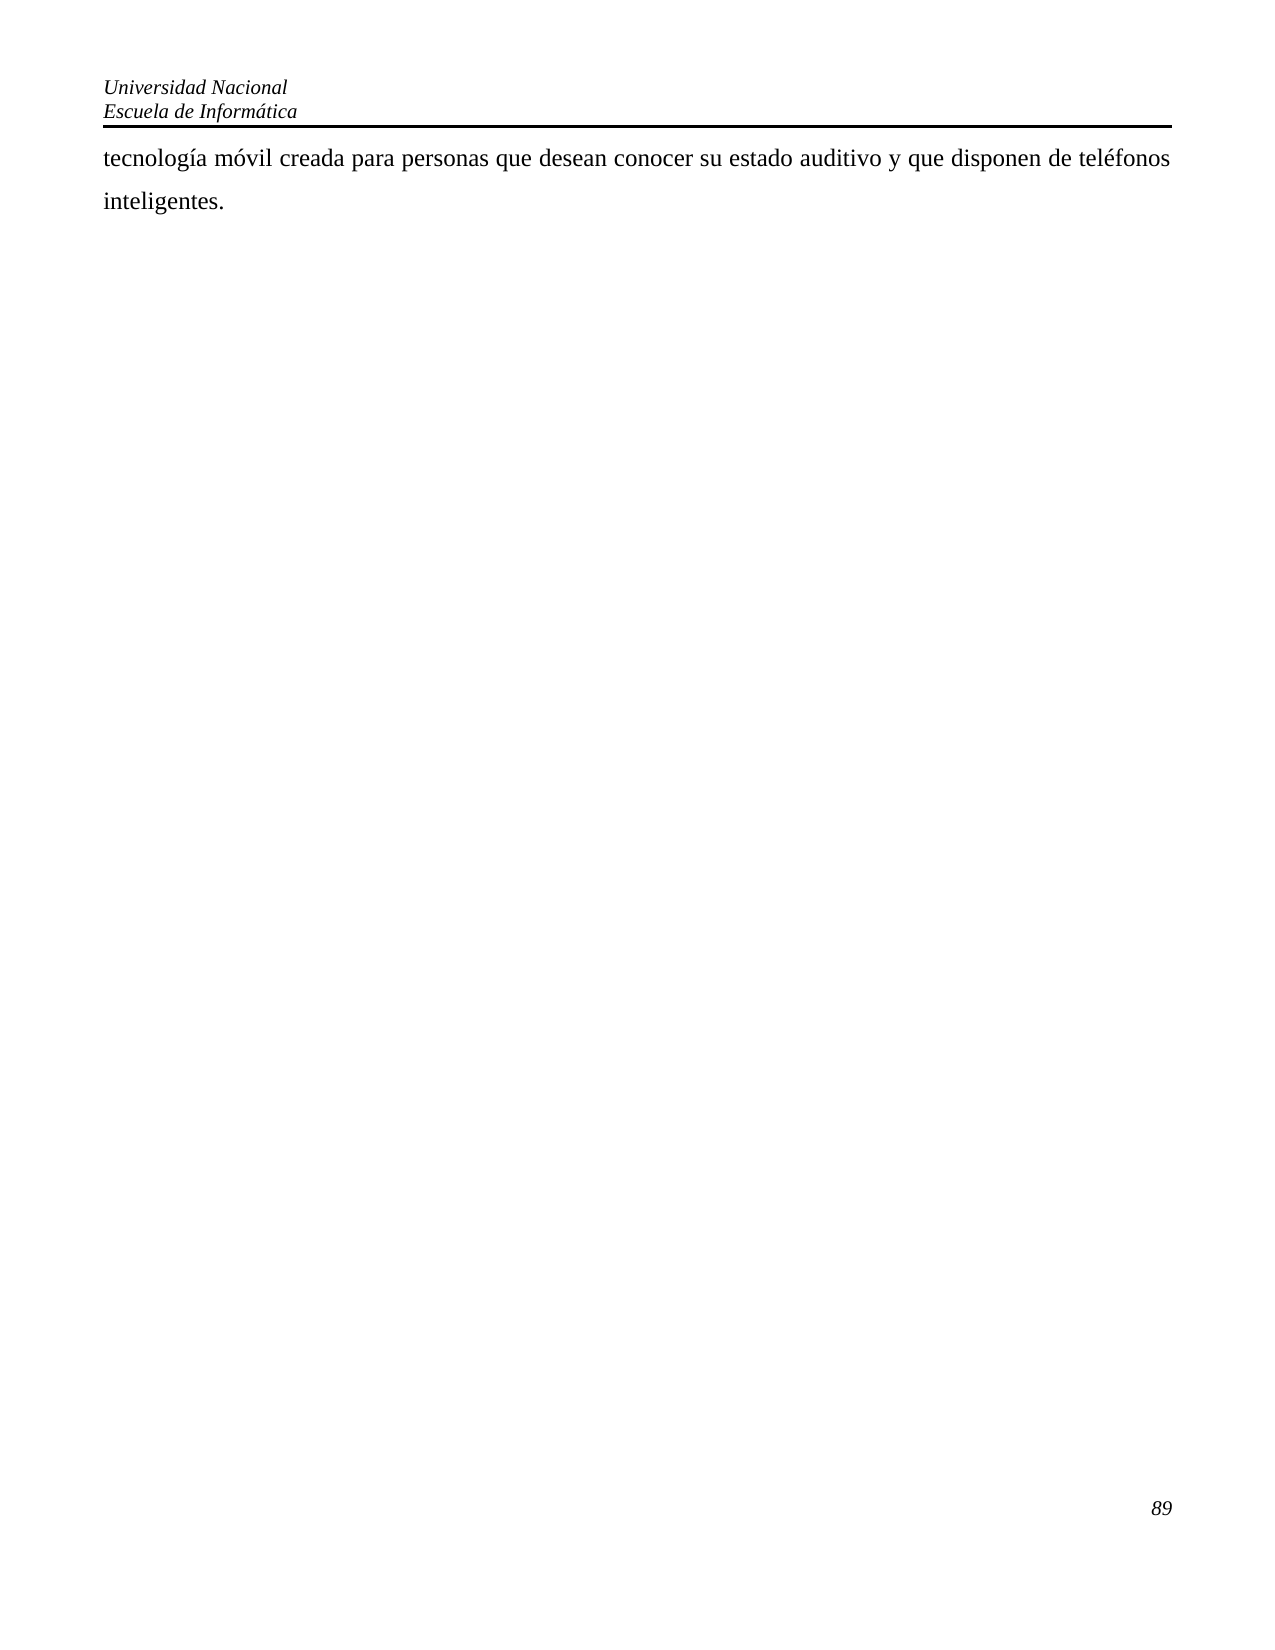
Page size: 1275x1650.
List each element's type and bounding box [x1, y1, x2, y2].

text [103, 143, 1172, 215]
